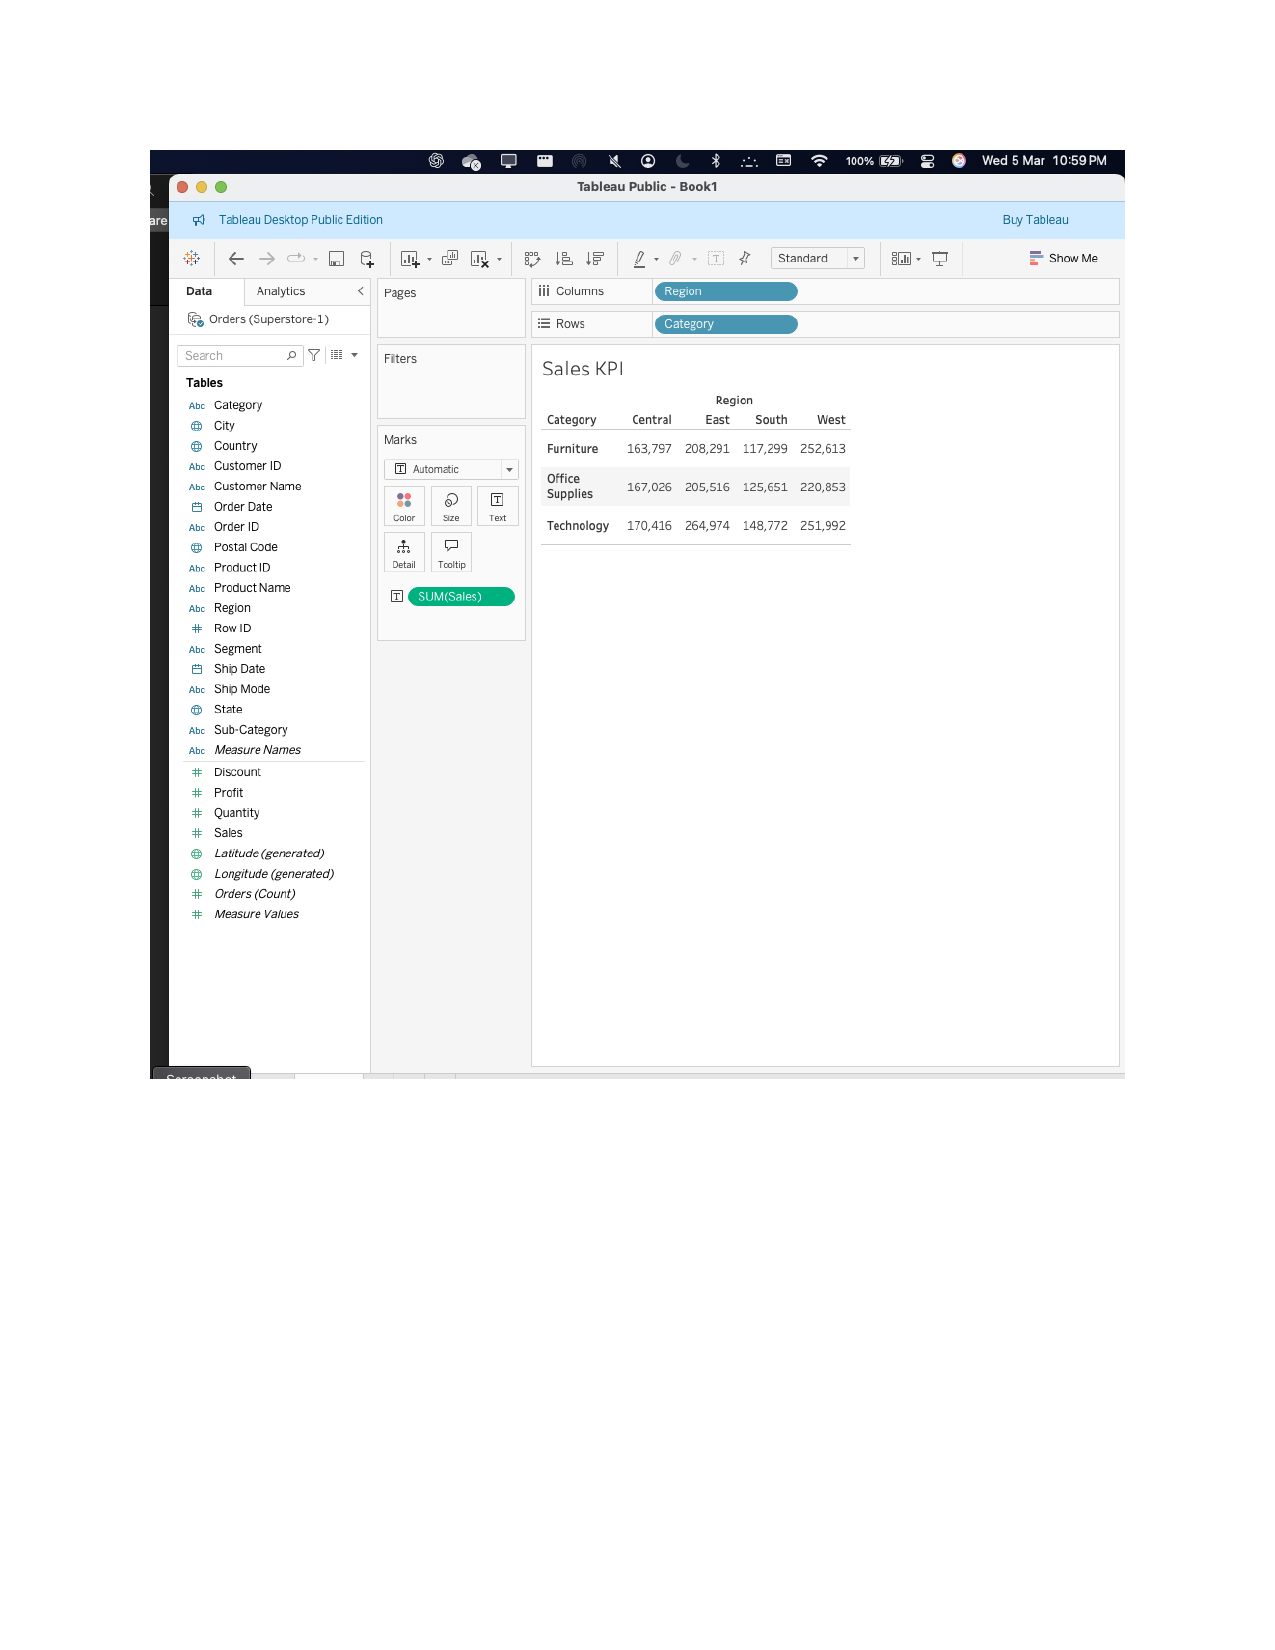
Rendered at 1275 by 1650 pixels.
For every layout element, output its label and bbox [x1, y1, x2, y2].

picture [150, 150, 1125, 1079]
